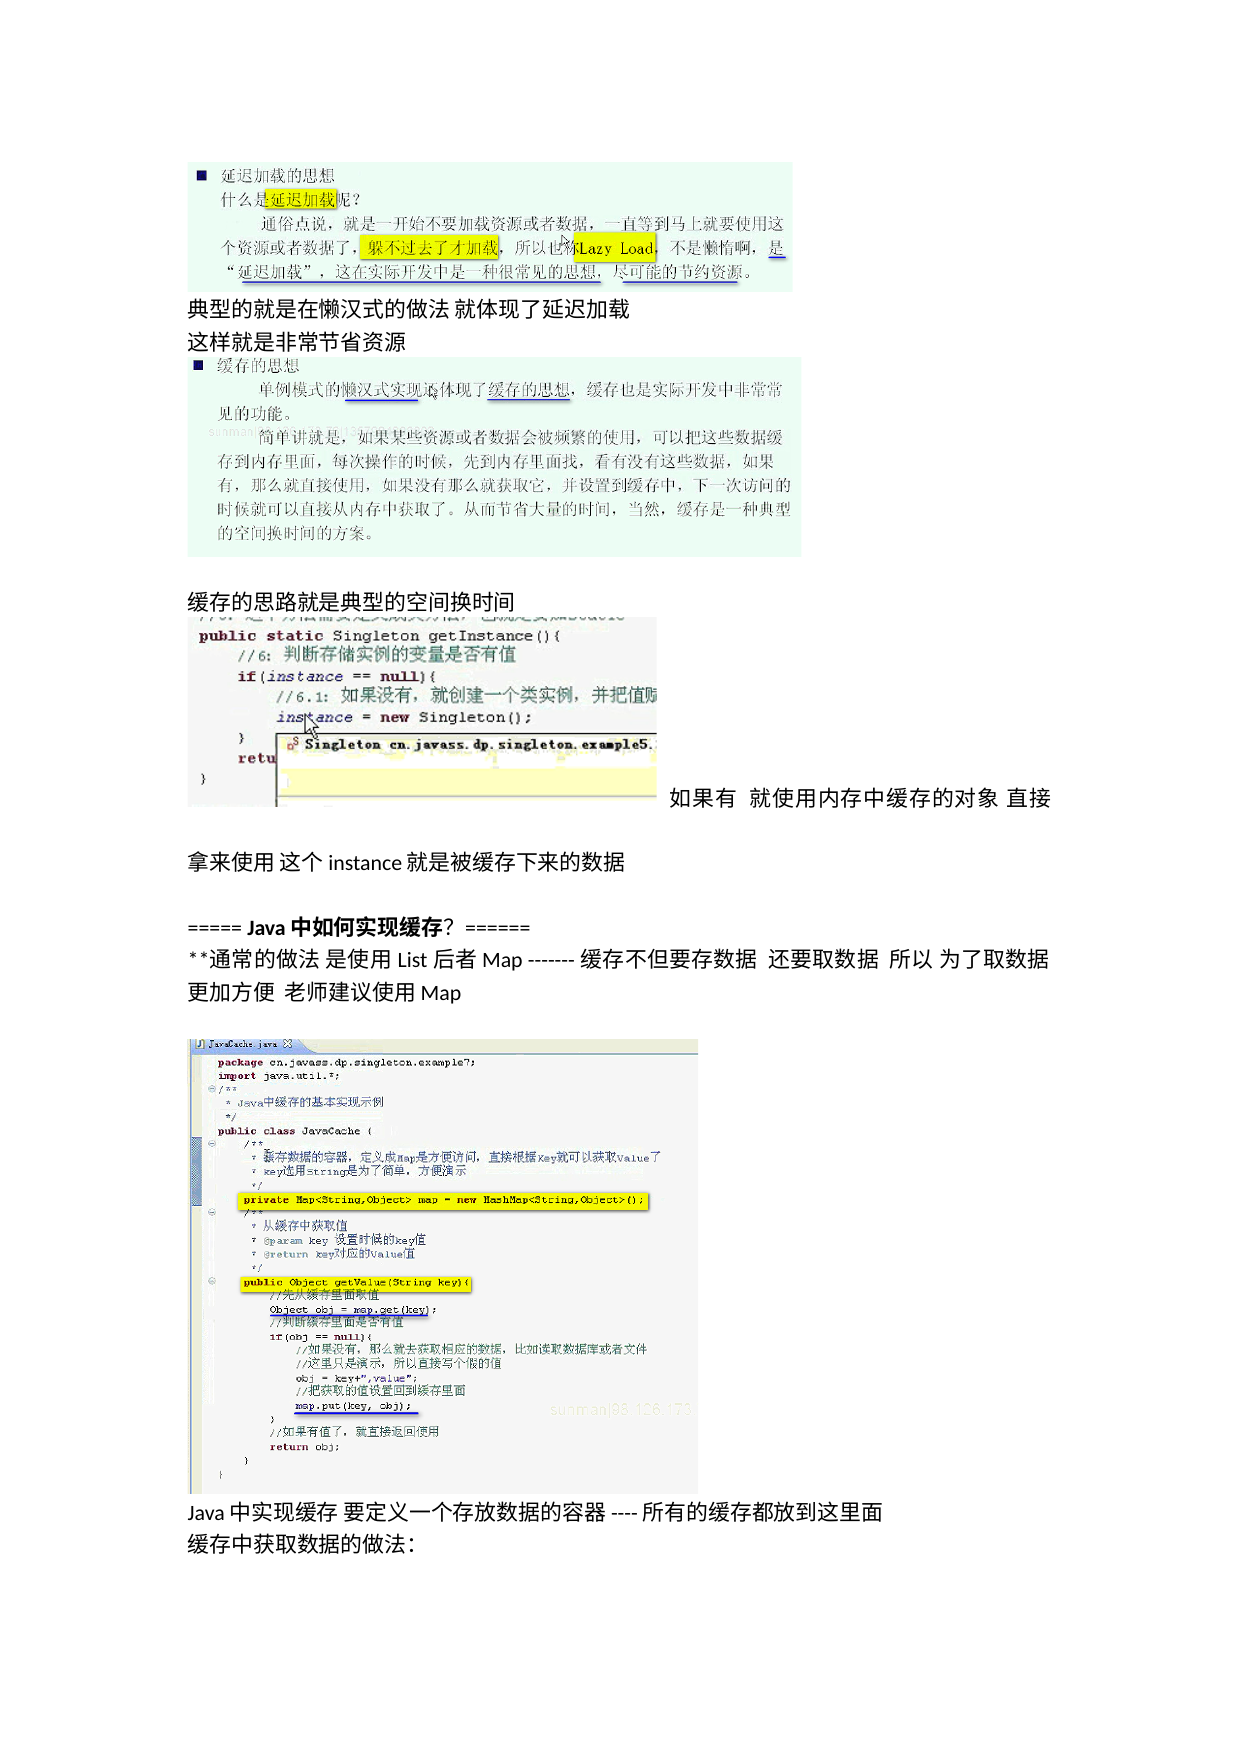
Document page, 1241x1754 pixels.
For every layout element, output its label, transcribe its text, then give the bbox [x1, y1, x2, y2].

picture [187, 1039, 699, 1494]
picture [187, 357, 802, 557]
text Java中实现缓存 要定义一个存放数据的容器 ---- 所有的缓存都放到这里面 [187, 1494, 1053, 1527]
text 典型的就是在懒汉式的做法 就体现了延迟加载 [187, 292, 1053, 324]
text 这样就是非常节省资源 [187, 324, 1053, 357]
text 缓存的思路就是典型的空间换时间 [187, 584, 1053, 617]
picture [187, 162, 793, 292]
text ===== Java中如何实现缓存？====== [187, 909, 1053, 942]
text 缓存中获取数据的做法： [187, 1527, 1053, 1559]
picture [187, 617, 657, 807]
text **通常的做法 是使用List 后者Map ------- 缓存不但要存数据 还要取数据 所以 为了取数据更加方便 老师建议使用Map [187, 942, 1053, 1007]
